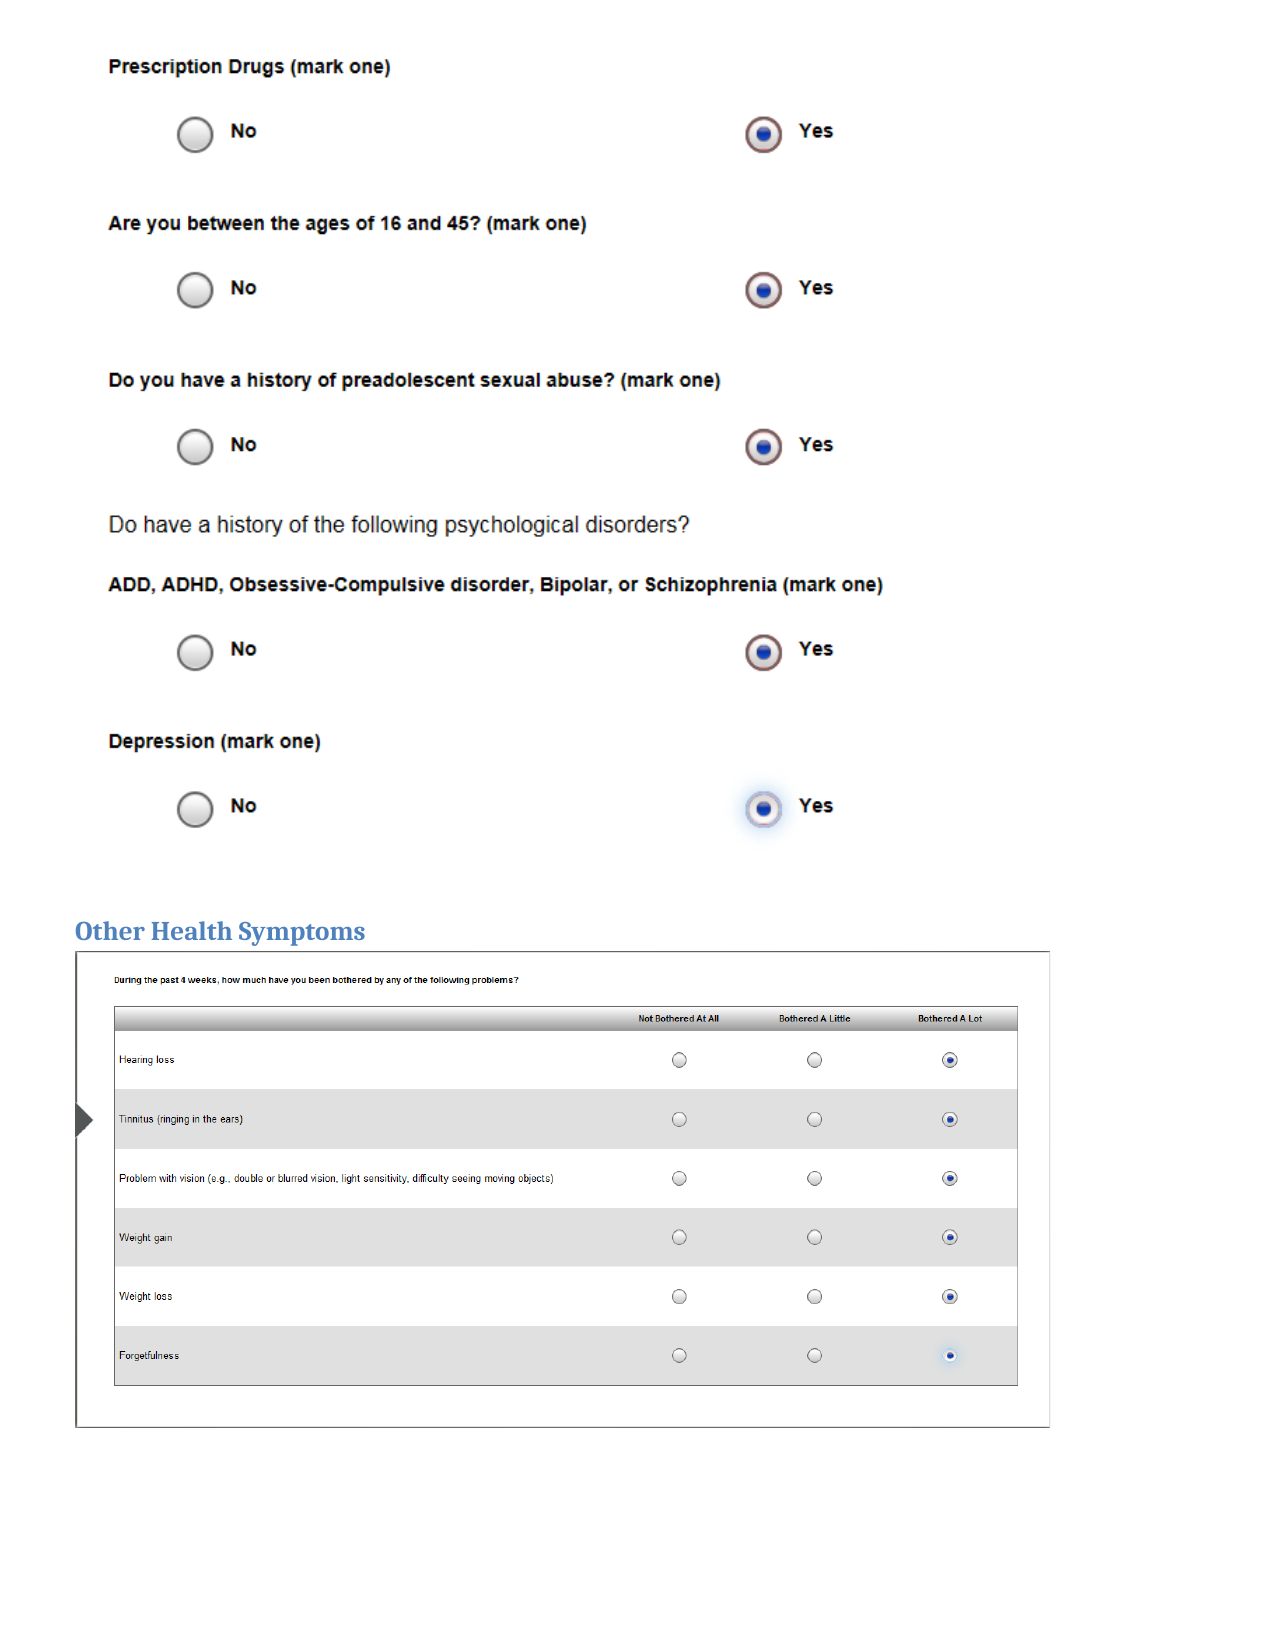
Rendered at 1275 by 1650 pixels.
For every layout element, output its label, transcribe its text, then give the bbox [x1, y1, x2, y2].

picture [75, 951, 1050, 1428]
subtitle Other Health Symptoms [75, 916, 1200, 947]
picture [75, 37, 1050, 891]
